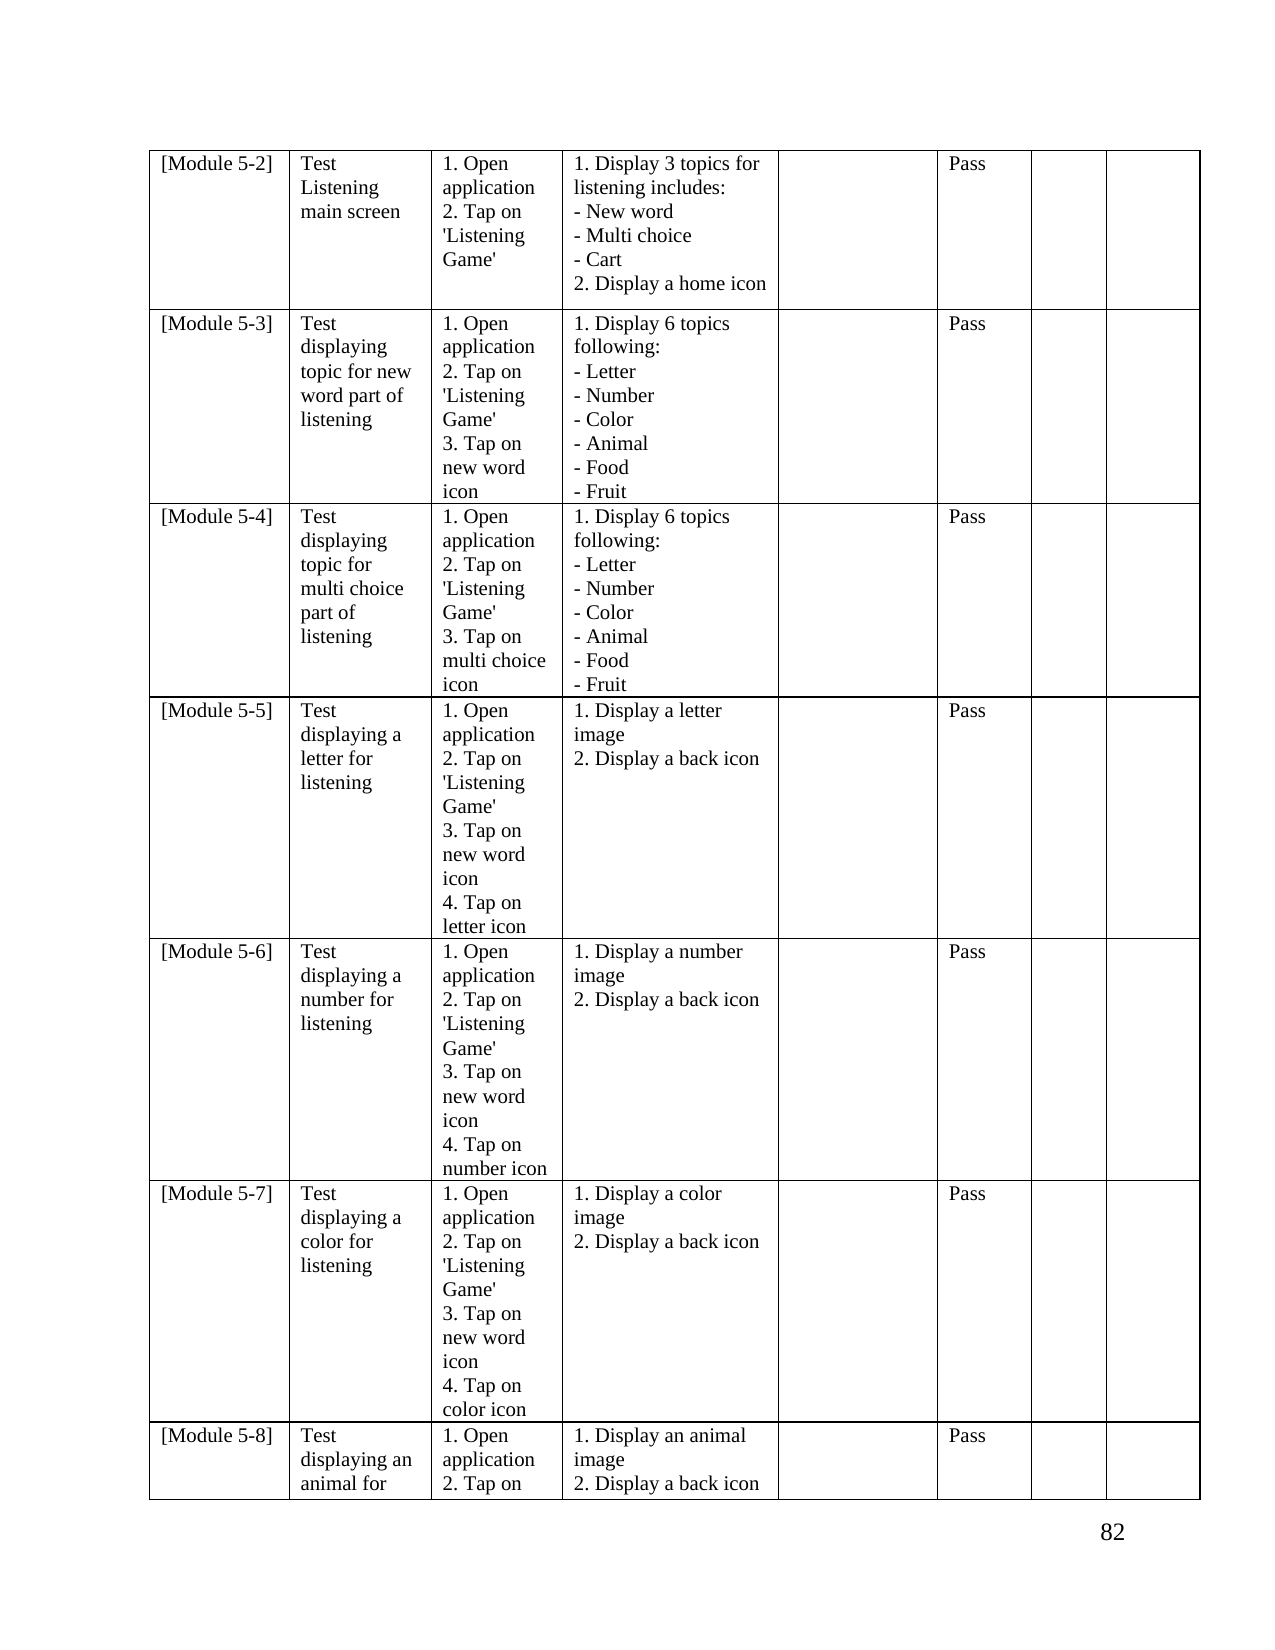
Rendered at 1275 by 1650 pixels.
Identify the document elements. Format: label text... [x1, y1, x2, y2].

table_cell [1032, 698, 1106, 938]
table_cell 1. Open application 2. Tap on 'Listening Game' 3. Tap on new word icon [432, 310, 562, 503]
table_cell Test displaying a number for listening [290, 939, 431, 1180]
table_cell [1107, 1423, 1199, 1499]
table_cell Pass [938, 151, 1031, 309]
table_cell 1. Open application 2. Tap on 'Listening Game' 3. Tap on multi choice icon [432, 504, 562, 696]
table_cell [779, 1423, 937, 1499]
table_cell 1. Open application 2. Tap on 'Listening Game' [432, 151, 562, 309]
table_cell [1107, 151, 1199, 309]
table_cell [779, 1181, 937, 1421]
table_cell [1107, 698, 1199, 938]
table_cell [779, 939, 937, 1180]
table_cell [779, 698, 937, 938]
table_cell Pass [938, 1181, 1031, 1421]
table_cell 1. Open application 2. Tap on 'Listening Game' 3. Tap on new word icon 4. Tap on letter icon [432, 698, 562, 938]
table_cell [1032, 1181, 1106, 1421]
table_cell [779, 504, 937, 696]
table_cell Pass [938, 1423, 1031, 1499]
table_cell 1. Open application 2. Tap on 'Listening Game' 3. Tap on new word icon 4. Tap on color icon [432, 1181, 562, 1421]
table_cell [563, 1423, 778, 1499]
table_cell Test displaying topic for multi choice part of listening [290, 504, 431, 696]
table_cell Pass [938, 698, 1031, 938]
table_cell 1. Display a color image 2. Display a back icon [563, 1181, 778, 1421]
table_cell [1032, 504, 1106, 696]
table_cell [1107, 1181, 1199, 1421]
table_cell [1032, 1423, 1106, 1499]
table_cell 1. Display 3 topics for listening includes: - New word - Multi choice - Cart 2. Display a home icon [563, 151, 778, 309]
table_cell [290, 1423, 431, 1499]
table_cell Pass [938, 310, 1031, 503]
table_cell [1107, 310, 1199, 503]
table_cell Pass [938, 504, 1031, 696]
table_cell Test Listening main screen [290, 151, 431, 309]
table_cell [Module 5-8] [150, 1423, 289, 1499]
table_cell [1107, 939, 1199, 1180]
table_cell [1032, 310, 1106, 503]
table_cell Test displaying a letter for listening [290, 698, 431, 938]
table_cell [Module 5-7] [150, 1181, 289, 1421]
table_cell [1032, 151, 1106, 309]
table_cell 1. Display 6 topics following: - Letter - Number - Color - Animal - Food - Fruit [563, 504, 778, 696]
table_cell [779, 310, 937, 503]
table_cell 1. Display a letter image 2. Display a back icon [563, 698, 778, 938]
table_cell [Module 5-6] [150, 939, 289, 1180]
table_cell [1032, 939, 1106, 1180]
table_cell [779, 151, 937, 309]
table_cell Test displaying topic for new word part of listening [290, 310, 431, 503]
table_cell [1107, 504, 1199, 696]
table_cell 1. Display a number image 2. Display a back icon [563, 939, 778, 1180]
table_cell 1. Display 6 topics following: - Letter - Number - Color - Animal - Food - Fruit [563, 310, 778, 503]
table_cell [Module 5-5] [150, 698, 289, 938]
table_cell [432, 1423, 562, 1499]
table_cell [Module 5-2] [150, 151, 289, 309]
table_cell 1. Open application 2. Tap on 'Listening Game' 3. Tap on new word icon 4. Tap on number icon [432, 939, 562, 1180]
table_cell Pass [938, 939, 1031, 1180]
table_cell [Module 5-3] [150, 310, 289, 503]
table_cell Test displaying a color for listening [290, 1181, 431, 1421]
table_cell [Module 5-4] [150, 504, 289, 696]
